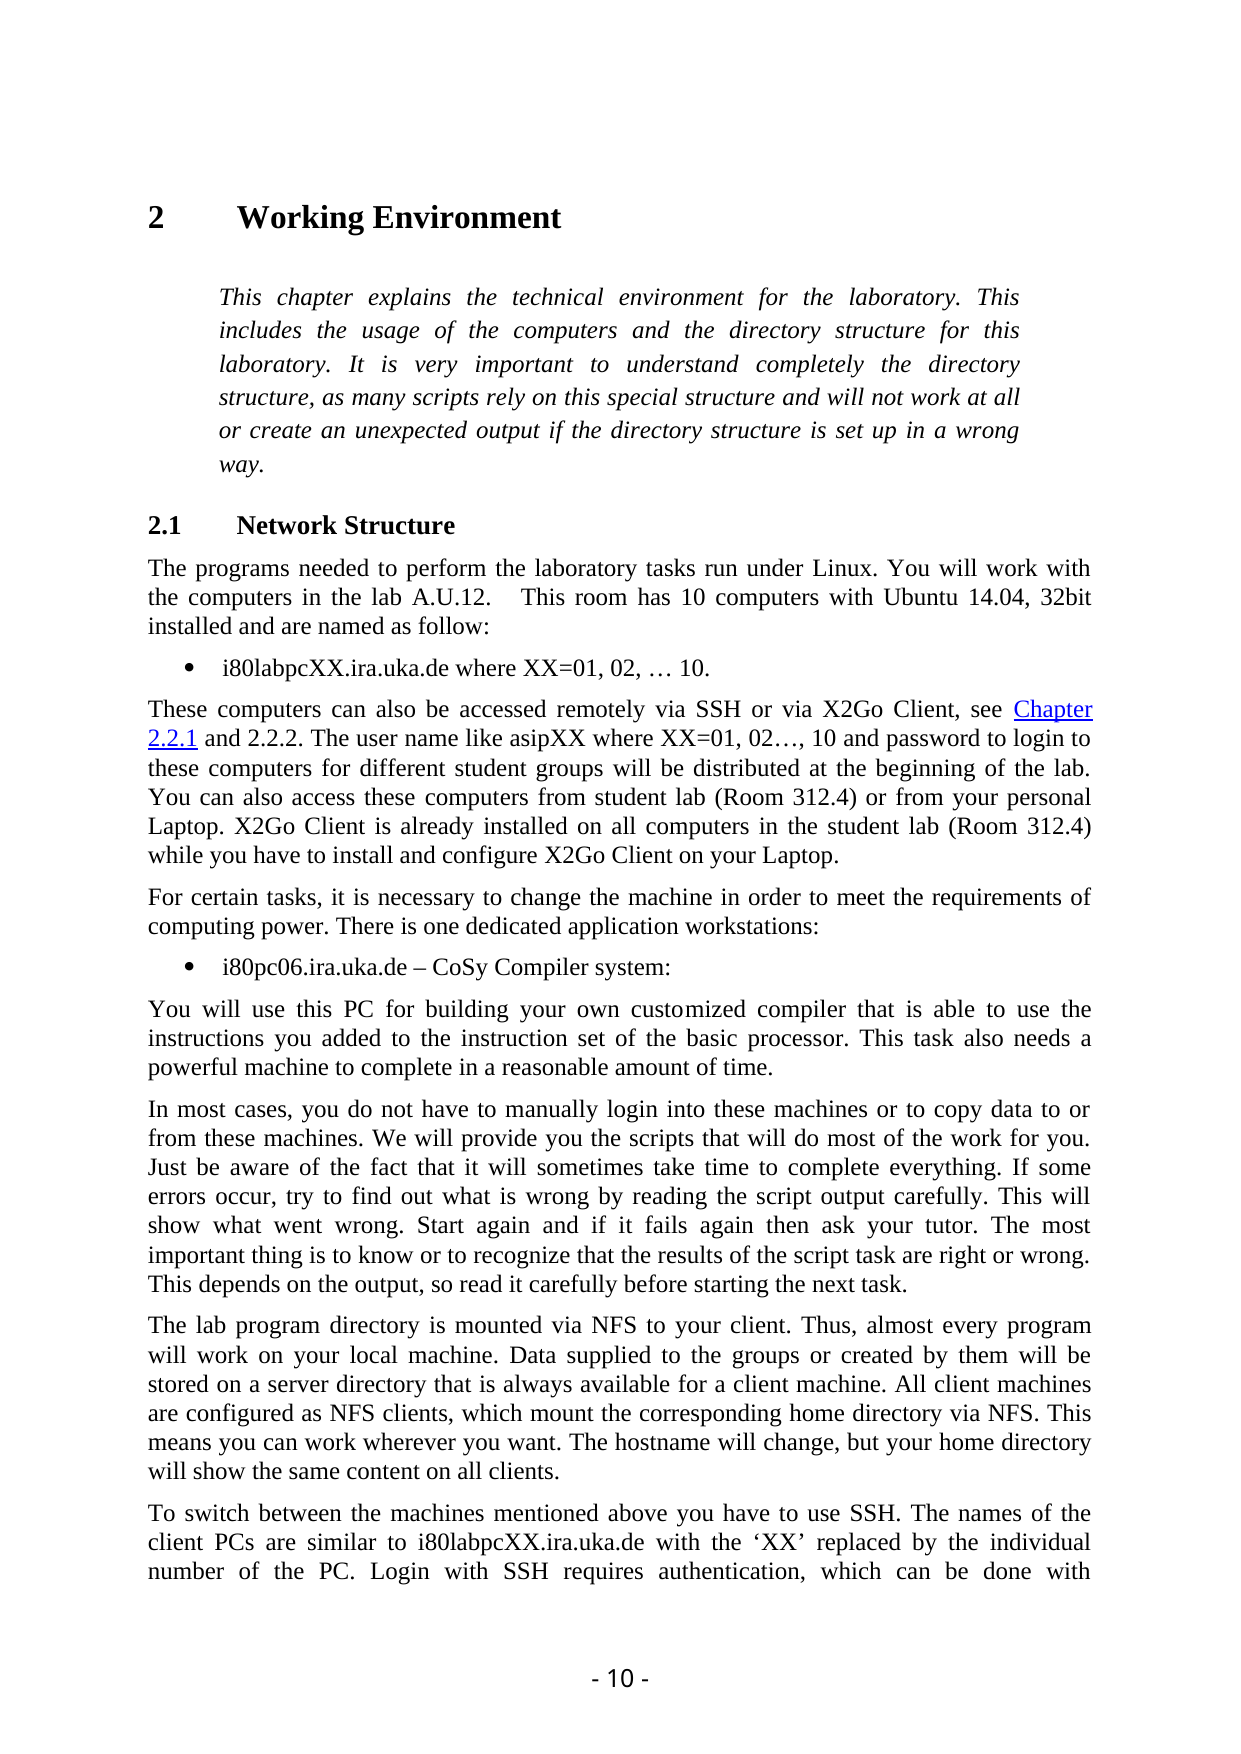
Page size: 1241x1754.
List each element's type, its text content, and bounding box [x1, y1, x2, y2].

text You will use this PC for building your own customized compiler that is able to use the instructions you added to the instruction set of the basic processor. This task also needs a powerful machine to complete in a reasonable amount of time. [148, 993, 1092, 1081]
list i80labpcXX.ira.uka.de where XX=01, 02, … 10. [185, 653, 1092, 681]
subtitle Working Environment [148, 198, 1092, 236]
text This chapter explains the technical environment for the laboratory. This includes the usage of the computers and the directory structure for this laboratory. It is very important to understand completely the directory structure, as many scripts rely on this special structure and will not work at all or create an unexpected output if the directory structure is set up in a wrong way. [218, 278, 1021, 478]
text For certain tasks, it is necessary to change the machine in order to meet the requirements of computing power. There is one dedicated application workstations: [148, 881, 1092, 940]
text The programs needed to perform the laboratory tasks run under Linux. You will work with the computers in the lab A.U.12. This room has 10 computers with Ubuntu 14.04, 32bit installed and are named as follow: [148, 553, 1092, 640]
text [148, 1498, 1092, 1585]
subtitle Network Structure [148, 503, 1092, 540]
text In most cases, you do not have to manually login into these machines or to copy data to or from these machines. We will provide you the scripts that will do most of the work for you. Just be aware of the fact that it will sometimes take time to complete everything. If some errors occur, try to find out what is wrong by reading the script output carefully. This will show what went wrong. Start again and if it fails again then ask your tutor. The most important thing is to know or to recognize that the results of the script task are right or wrong. This depends on the output, so read it carefully before starting the next task. [148, 1093, 1092, 1298]
text The lab program directory is mounted via NFS to your client. Thus, almost every program will work on your local machine. Data supplied to the groups or created by them will be stored on a server directory that is always available for a client machine. All client machines are configured as NFS clients, which mount the corresponding home directory via NFS. This means you can work wherever you want. The hostname will change, but your home directory will show the same content on all clients. [148, 1310, 1092, 1485]
list i80pc06.ira.uka.de – CoSy Compiler system: [185, 952, 1092, 981]
text These computers can also be accessed remotely via SSH or via X2Go Client, see Chapter 2.2.1 and 2.2.2. The user name like asipXX where XX=01, 02…, 10 and password to login to these computers for different student groups will be distributed at the beginning of the lab. You can also access these computers from student lab (Room 312.4) or from your personal Laptop. X2Go Client is already installed on all computers in the student lab (Room 312.4) while you have to install and configure X2Go Client on your Laptop. [148, 694, 1092, 869]
